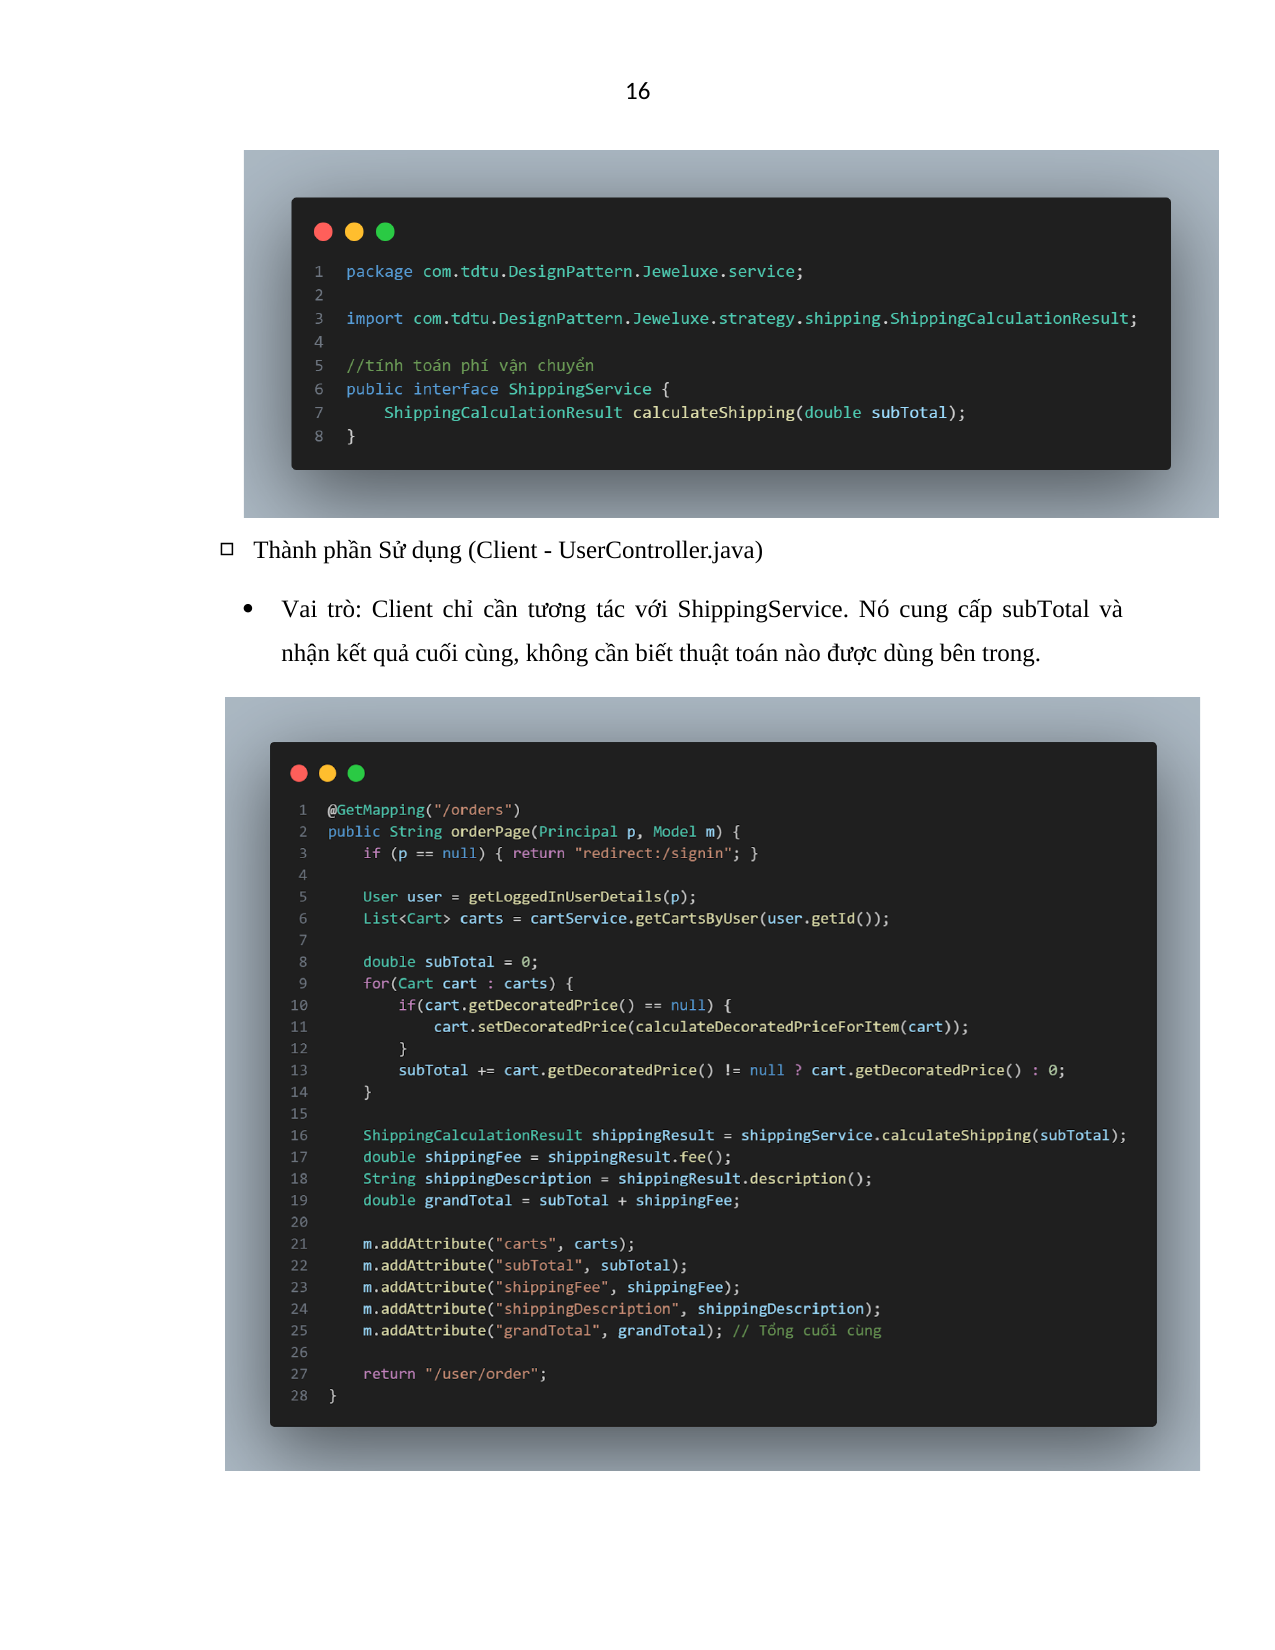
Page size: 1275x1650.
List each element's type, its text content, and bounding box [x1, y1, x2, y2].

picture [225, 697, 1200, 1471]
list Vai trò: Client chỉ cần tương tác với ShippingService. Nó cung cấp subTotal và nhận kết quả cuối cùng, không cần biết thuật toán nào được dùng bên trong. [244, 594, 1125, 666]
list Thành phần Sử dụng (Client - UserController.java) [216, 535, 1125, 563]
picture [243, 150, 1219, 518]
